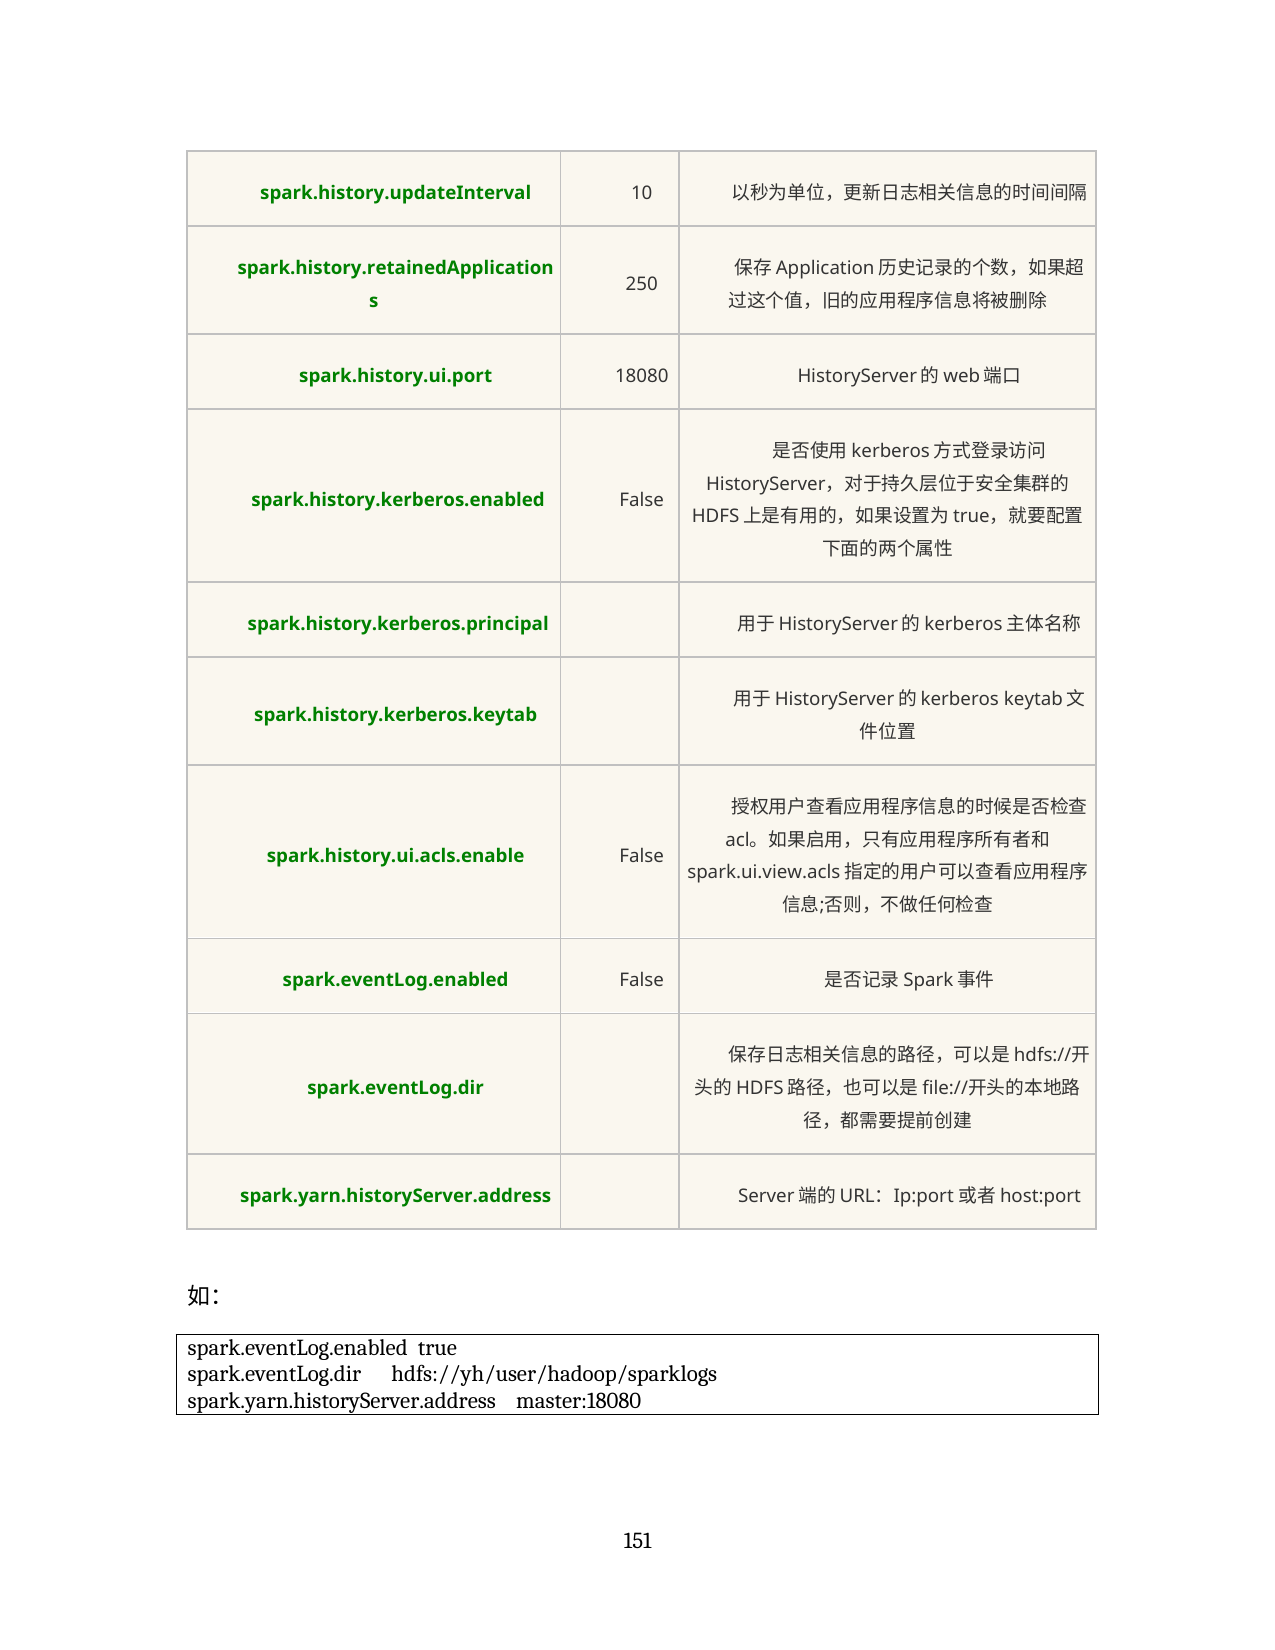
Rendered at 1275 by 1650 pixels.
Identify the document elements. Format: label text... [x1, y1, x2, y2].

table_cell spark.history.kerberos.enabled [188, 410, 560, 581]
table_cell spark.history.retainedApplications [188, 227, 560, 333]
table_cell spark.history.updateInterval [188, 152, 560, 225]
table_cell spark.history.kerberos.principal [188, 583, 560, 656]
table_cell 用于HistoryServer的kerberos主体名称 [680, 583, 1095, 656]
table_cell 保存日志相关信息的路径，可以是hdfs://开头的HDFS路径，也可以是file://开头的本地路径，都需要提前创建 [680, 1014, 1095, 1153]
table_cell 250 [561, 227, 678, 333]
table_cell False [561, 939, 678, 1012]
table_cell spark.history.ui.port [188, 335, 560, 408]
table_cell 是否记录Spark事件 [680, 939, 1095, 1012]
table_cell False [561, 410, 678, 581]
table_cell spark.eventLog.enabled [188, 939, 560, 1012]
table_cell spark.eventLog.dir [188, 1014, 560, 1153]
table_cell spark.yarn.historyServer.address [188, 1155, 560, 1228]
table_cell 10 [561, 152, 678, 225]
table_cell [561, 1014, 678, 1153]
table_cell [561, 583, 678, 656]
table_cell Server端的URL：Ip:port 或者host:port [680, 1155, 1095, 1228]
table_cell 是否使用kerberos方式登录访问HistoryServer，对于持久层位于安全集群的HDFS上是有用的，如果设置为true，就要配置下面的两个属性 [680, 410, 1095, 581]
table_cell 用于HistoryServer的kerberos keytab文件位置 [680, 658, 1095, 764]
text 如： [187, 1278, 1087, 1311]
table_cell 保存Application历史记录的个数，如果超过这个值，旧的应用程序信息将被删除 [680, 227, 1095, 333]
table_cell False [561, 766, 678, 937]
table_cell 授权用户查看应用程序信息的时候是否检查acl。如果启用，只有应用程序所有者和spark.ui.view.acls指定的用户可以查看应用程序信息;否则，不做任何检查 [680, 766, 1095, 937]
table_header spark.eventLog.enabled true spark.eventLog.dir hdfs://yh/user/hadoop/sparklogs spark.yarn.historyServer.address master:18080 [177, 1335, 1098, 1414]
table_cell [561, 1155, 678, 1228]
table_cell 以秒为单位，更新日志相关信息的时间间隔 [680, 152, 1095, 225]
table_cell spark.history.ui.acls.enable [188, 766, 560, 937]
table_cell 18080 [561, 335, 678, 408]
table_cell HistoryServer的web端口 [680, 335, 1095, 408]
table_cell [561, 658, 678, 764]
table_cell spark.history.kerberos.keytab [188, 658, 560, 764]
